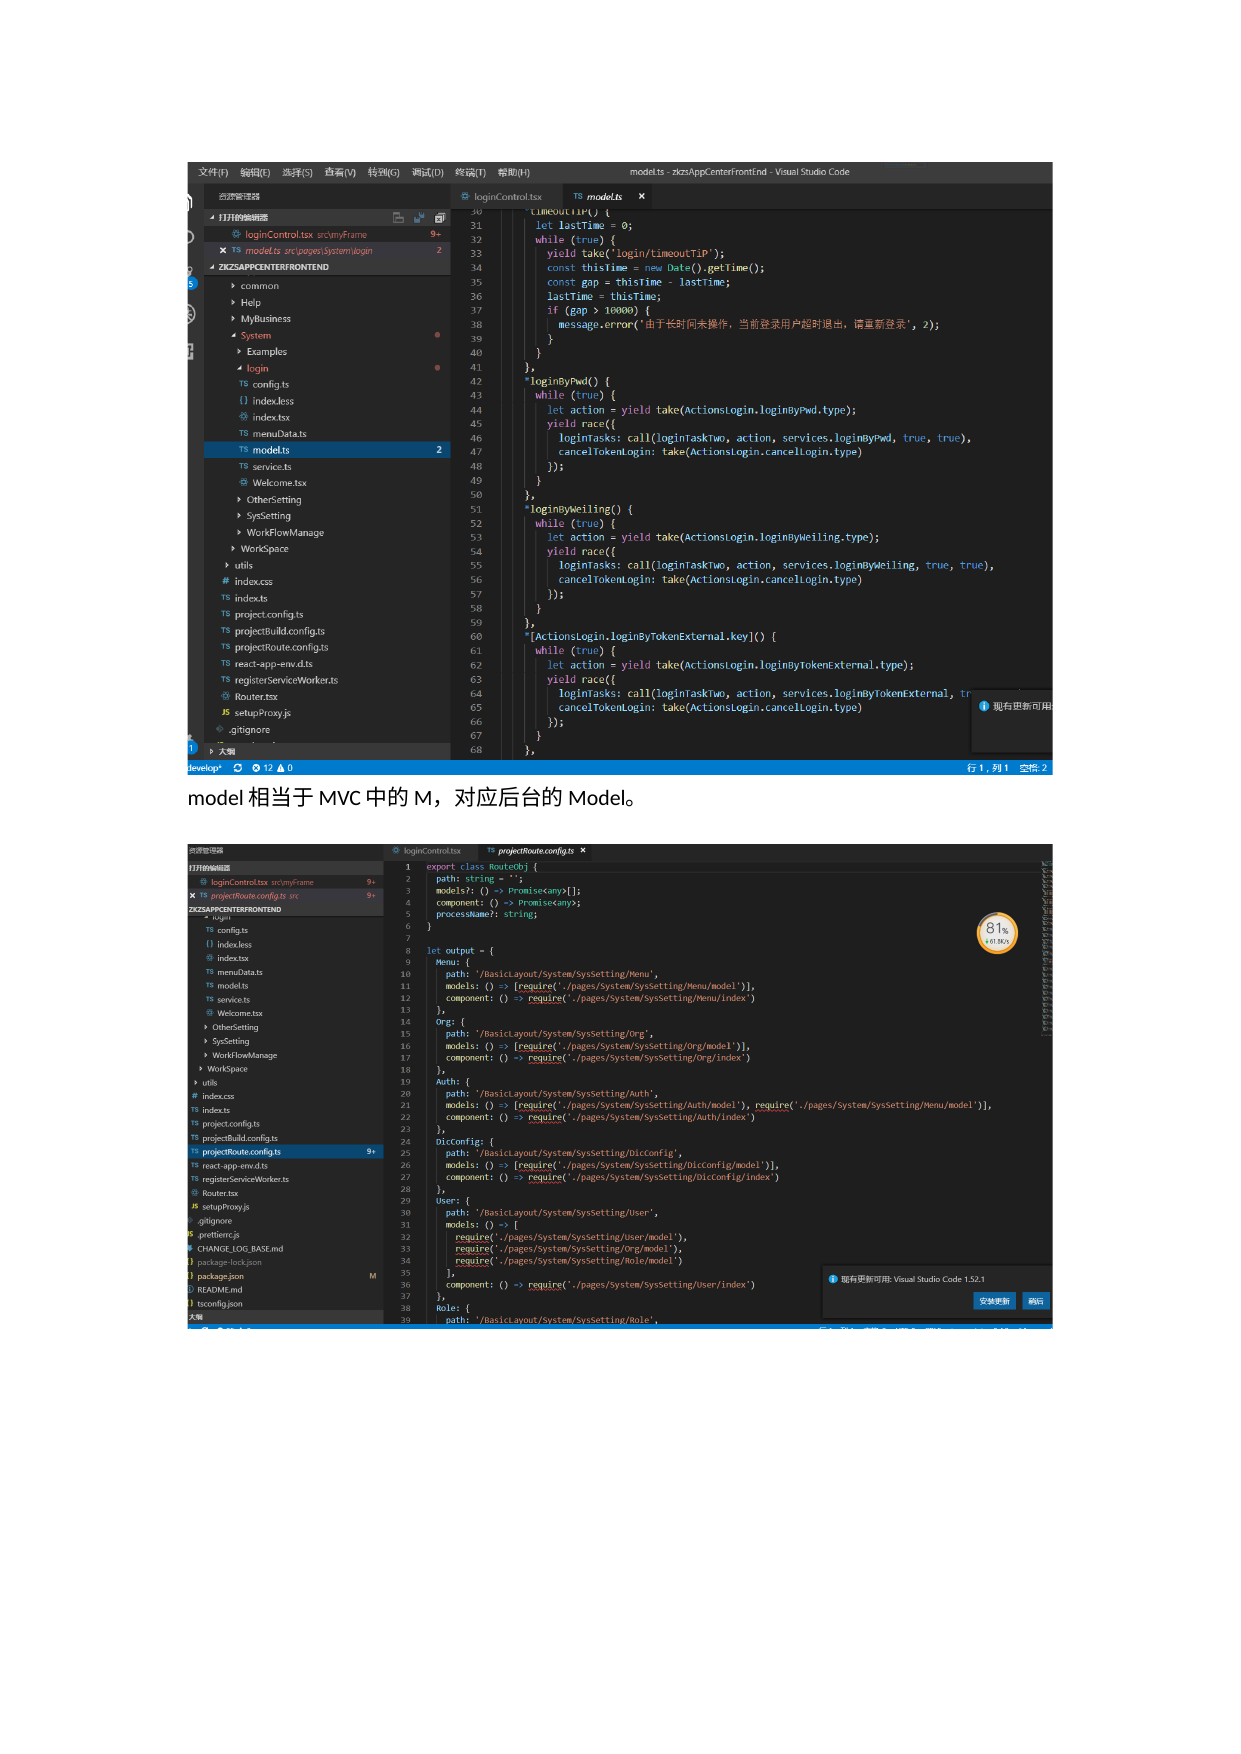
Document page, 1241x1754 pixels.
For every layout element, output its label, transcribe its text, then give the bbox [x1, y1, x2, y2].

picture [187, 162, 1053, 775]
text model相当于MVC中的M，对应后台的Model。 [187, 779, 1053, 812]
picture [187, 844, 1053, 1329]
